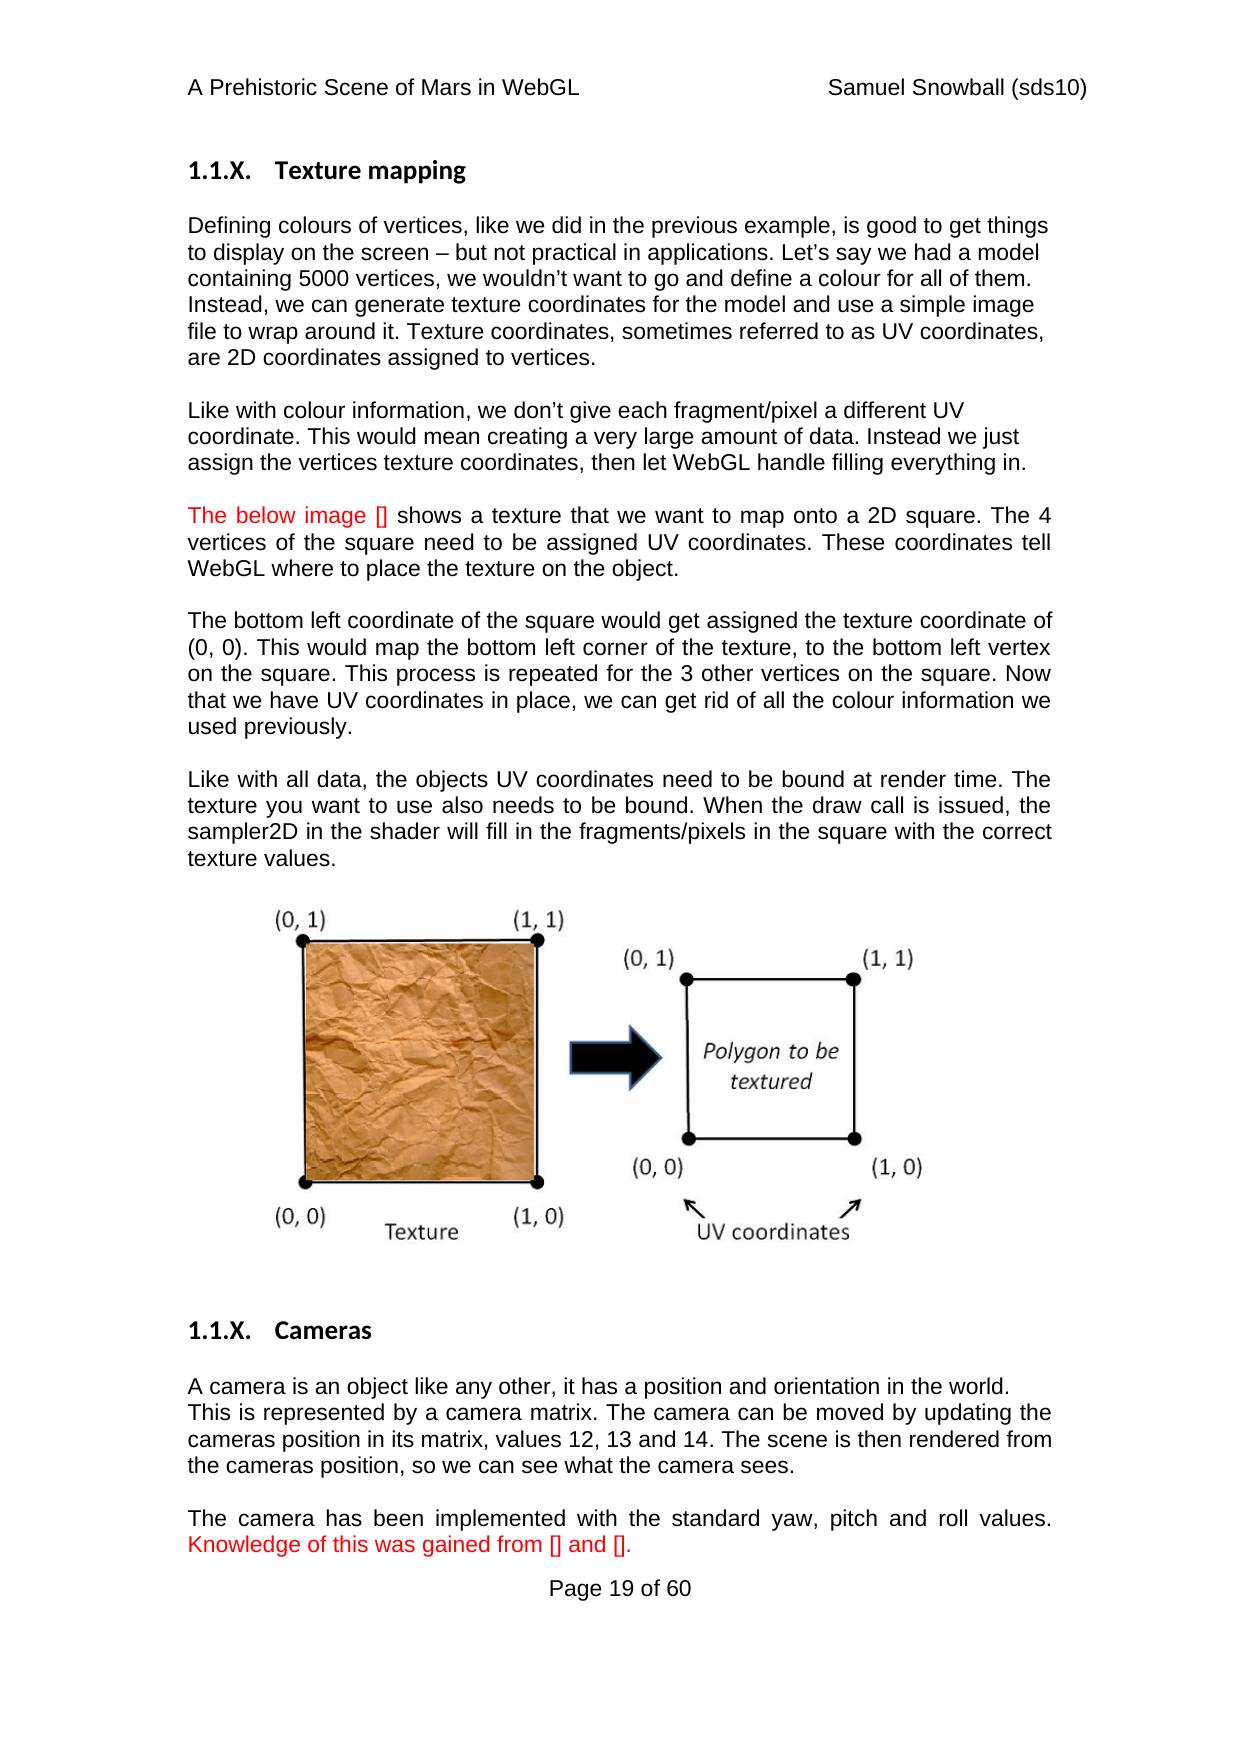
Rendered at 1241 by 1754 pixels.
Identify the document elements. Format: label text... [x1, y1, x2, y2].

text The below image [] shows a texture that we want to map onto a 2D square. The 4 vertices of the square need to be assigned UV coordinates. These coordinates tell WebGL where to place the texture on the object. [187, 502, 1053, 581]
text Like with colour information, we don’t give each fragment/pixel a different UV coordinate. This would mean creating a very large amount of data. Instead we just assign the vertices texture coordinates, then let WebGL handle filling everything in. [187, 397, 1053, 476]
text A camera is an object like any other, it has a position and orientation in the world. [187, 1373, 1053, 1399]
text Defining colours of vertices, like we did in the previous example, is good to get things to display on the screen – but not practical in applications. Let’s say we had a model containing 5000 vertices, we wouldn’t want to go and define a colour for all of them. Instead, we can generate texture coordinates for the model and use a simple image file to wrap around it. Texture coordinates, sometimes referred to as UV coordinates, are 2D coordinates assigned to vertices. [187, 212, 1053, 370]
text Like with all data, the objects UV coordinates need to be bound at render time. The texture you want to use also needs to be bound. When the draw call is issued, the sampler2D in the shader will fill in the fragments/pixels in the square with the correct texture values. [187, 766, 1053, 871]
subtitle 1.1.X. Cameras [187, 1313, 1053, 1347]
picture [272, 900, 927, 1246]
subtitle 1.1.X. Texture mapping [187, 153, 1053, 186]
text The bottom left coordinate of the square would get assigned the texture coordinate of (0, 0). This would map the bottom left corner of the texture, to the bottom left vertex on the square. This process is repeated for the 3 other vertices on the square. Now that we have UV coordinates in place, we can get rid of all the colour information we used previously. [187, 607, 1053, 739]
text This is represented by a camera matrix. The camera can be moved by updating the cameras position in its matrix, values 12, 13 and 14. The scene is then rendered from the cameras position, so we can see what the camera sees. [187, 1399, 1053, 1478]
text The camera has been implemented with the standard yaw, pitch and roll values. Knowledge of this was gained from [] and []. [187, 1505, 1053, 1557]
